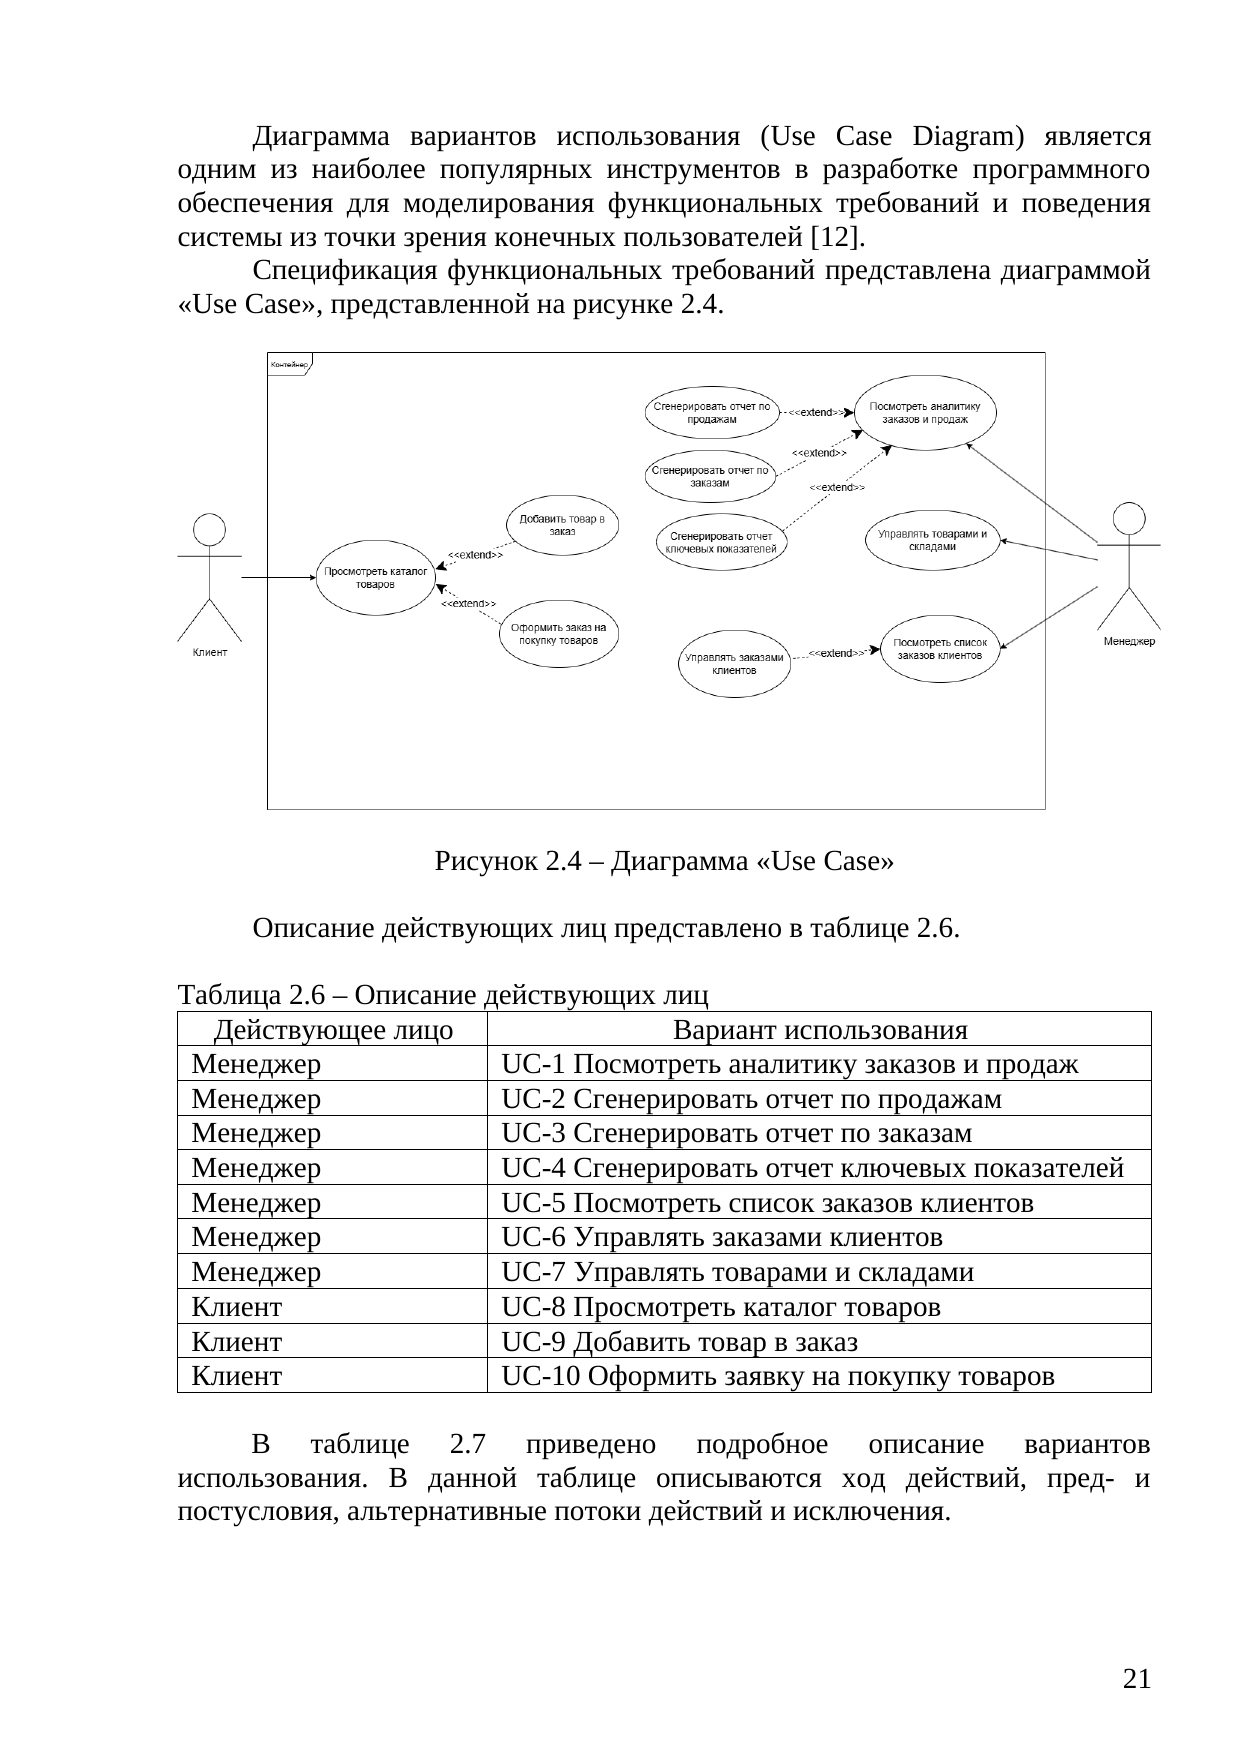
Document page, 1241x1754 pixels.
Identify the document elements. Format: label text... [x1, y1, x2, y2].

text Диаграмма вариантов использования (Use Case Diagram) является одним из наиболее популярных инструментов в разработке программного обеспечения для моделирования функциональных требований и поведения системы из точки зрения конечных пользователей [12]. [177, 118, 1152, 252]
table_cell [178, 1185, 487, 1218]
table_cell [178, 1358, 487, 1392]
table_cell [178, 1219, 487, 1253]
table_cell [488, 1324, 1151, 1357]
text Спецификация функциональных требований представлена диаграммой «Use Case», представленной на рисунке 2.4. [177, 252, 1152, 319]
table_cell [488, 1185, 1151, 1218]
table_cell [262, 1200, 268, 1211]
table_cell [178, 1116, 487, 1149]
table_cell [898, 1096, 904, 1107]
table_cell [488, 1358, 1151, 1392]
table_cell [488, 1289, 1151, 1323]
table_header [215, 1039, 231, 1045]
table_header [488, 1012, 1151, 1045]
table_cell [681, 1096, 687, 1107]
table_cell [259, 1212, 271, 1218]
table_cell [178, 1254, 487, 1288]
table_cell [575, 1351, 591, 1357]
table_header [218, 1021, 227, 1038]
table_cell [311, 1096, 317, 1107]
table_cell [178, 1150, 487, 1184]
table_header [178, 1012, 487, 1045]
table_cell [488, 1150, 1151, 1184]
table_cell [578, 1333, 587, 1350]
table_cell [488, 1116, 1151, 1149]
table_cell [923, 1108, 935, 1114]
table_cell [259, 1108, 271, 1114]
text Описание действующих лиц представлено в таблице 2.6. [177, 910, 1152, 944]
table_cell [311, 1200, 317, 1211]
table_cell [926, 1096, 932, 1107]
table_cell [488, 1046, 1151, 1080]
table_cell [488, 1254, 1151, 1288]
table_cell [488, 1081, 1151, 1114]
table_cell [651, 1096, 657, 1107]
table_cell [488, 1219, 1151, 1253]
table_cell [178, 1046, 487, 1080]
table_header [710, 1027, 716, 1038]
text В таблице 2.7 приведено подробное описание вариантов использования. В данной таблице описываются ход действий, пред- и постусловия, альтернативные потоки действий и исключения. [177, 1426, 1152, 1527]
text Рисунок 2.4 – Диаграмма «Use Case» [177, 843, 1152, 877]
text Таблица 2.6 – Описание действующих лиц [177, 977, 1152, 1011]
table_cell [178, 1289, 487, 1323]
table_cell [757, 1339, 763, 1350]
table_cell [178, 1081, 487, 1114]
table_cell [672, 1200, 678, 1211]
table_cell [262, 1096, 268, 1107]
picture [177, 352, 1161, 810]
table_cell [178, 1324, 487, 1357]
